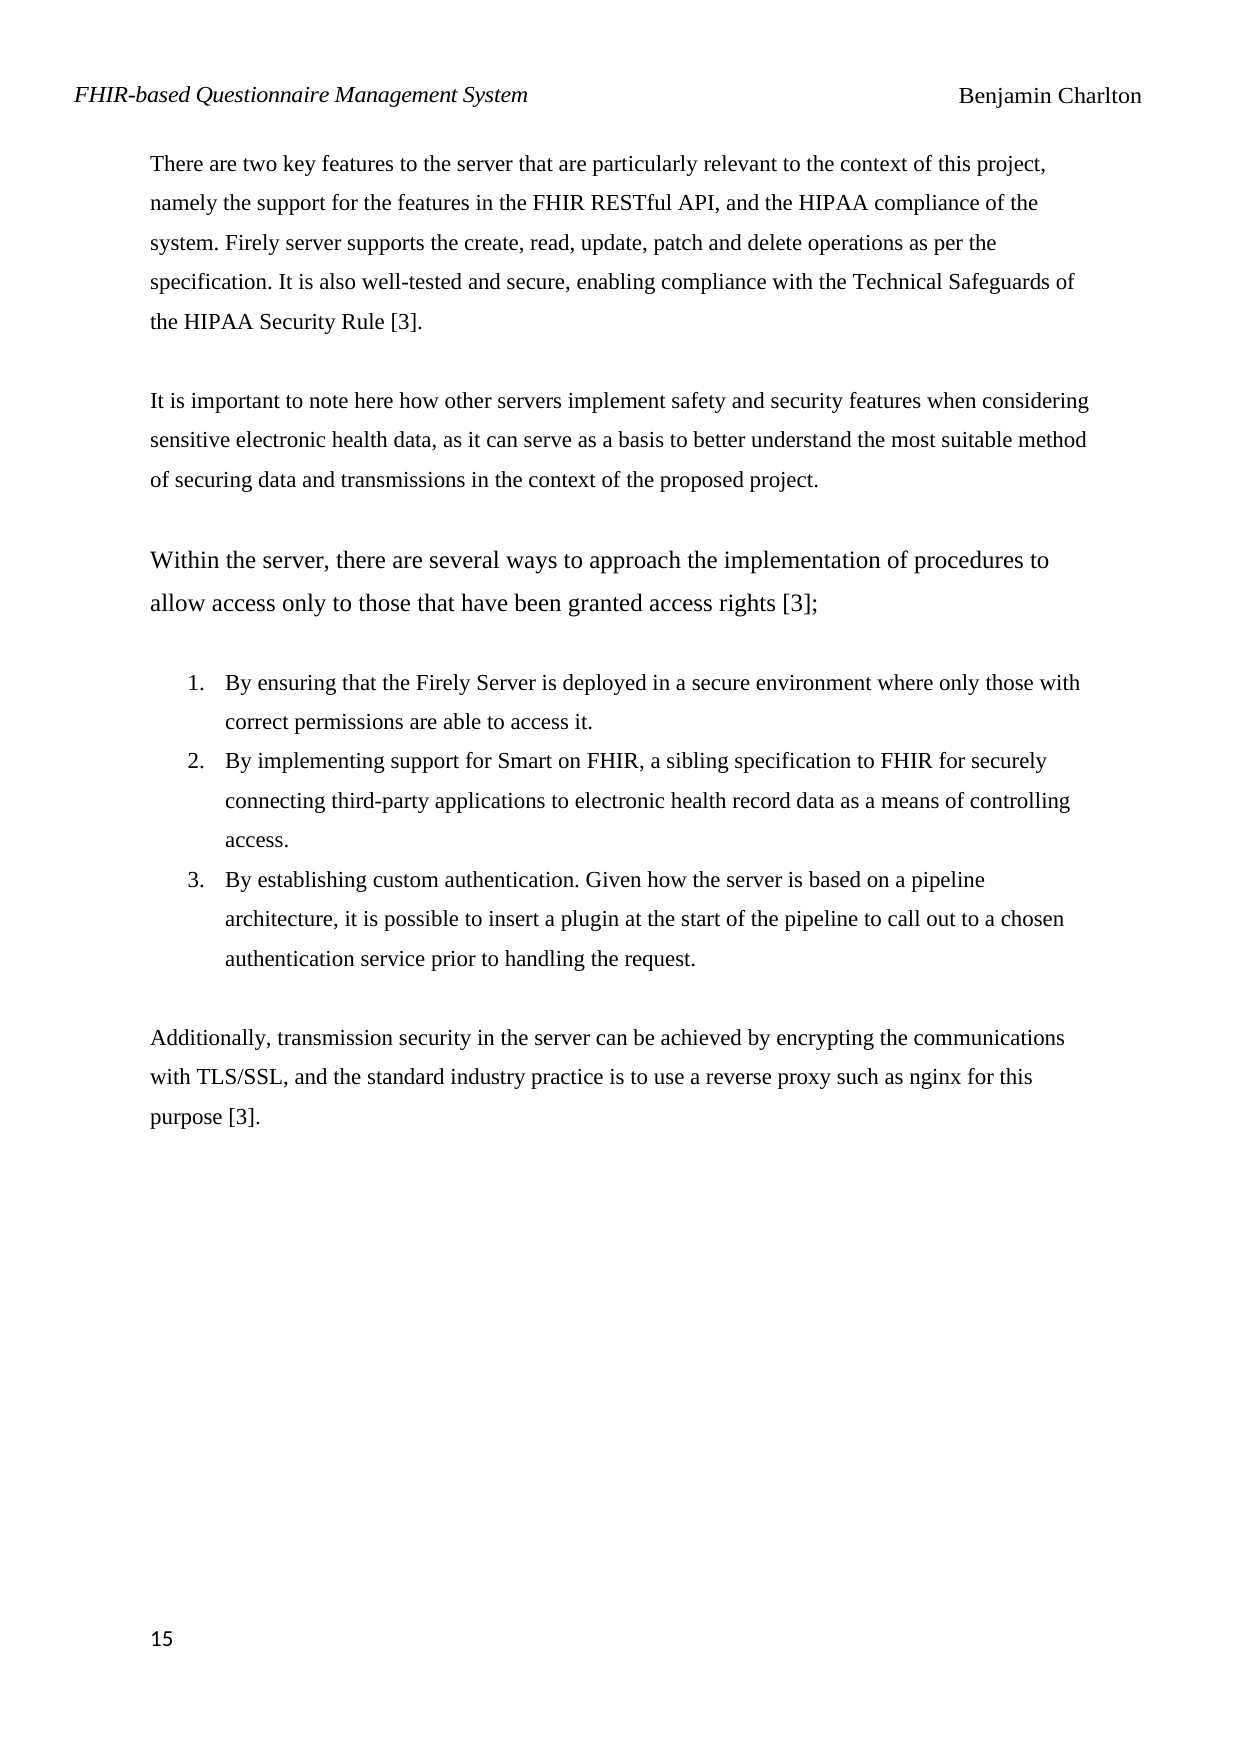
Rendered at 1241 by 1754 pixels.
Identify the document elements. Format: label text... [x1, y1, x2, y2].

list By establishing custom authentication. Given how the server is based on a pipeline architecture, it is possible to insert a plugin at the start of the pipeline to call out to a chosen authentication service prior to handling the request. [187, 866, 1090, 971]
list By implementing support for Smart on FHIR, a sibling specification to FHIR for securely connecting third-party applications to electronic health record data as a means of controlling access. [187, 747, 1090, 853]
text It is important to note here how other servers implement safety and security features when considering sensitive electronic health data, as it can serve as a basis to better understand the most suitable method of securing data and transmissions in the context of the proposed project. [150, 387, 1090, 492]
text Additionally, transmission security in the server can be achieved by encrypting the communications with TLS/SSL, and the standard industry practice is to use a reverse proxy such as nginx for this purpose [3]. [150, 1024, 1090, 1129]
text There are two key features to the server that are particularly relevant to the context of this project, namely the support for the features in the FHIR RESTful API, and the HIPAA compliance of the system. Firely server supports the create, read, update, patch and delete operations as per the specification. It is also well-tested and secure, enabling compliance with the Technical Safeguards of the HIPAA Security Rule [3]. [150, 150, 1090, 334]
text Within the server, there are several ways to approach the implementation of procedures to allow access only to those that have been granted access rights [3]; [150, 545, 1090, 617]
list By ensuring that the Firely Server is deployed in a secure environment where only those with correct permissions are able to access it. [187, 668, 1090, 734]
